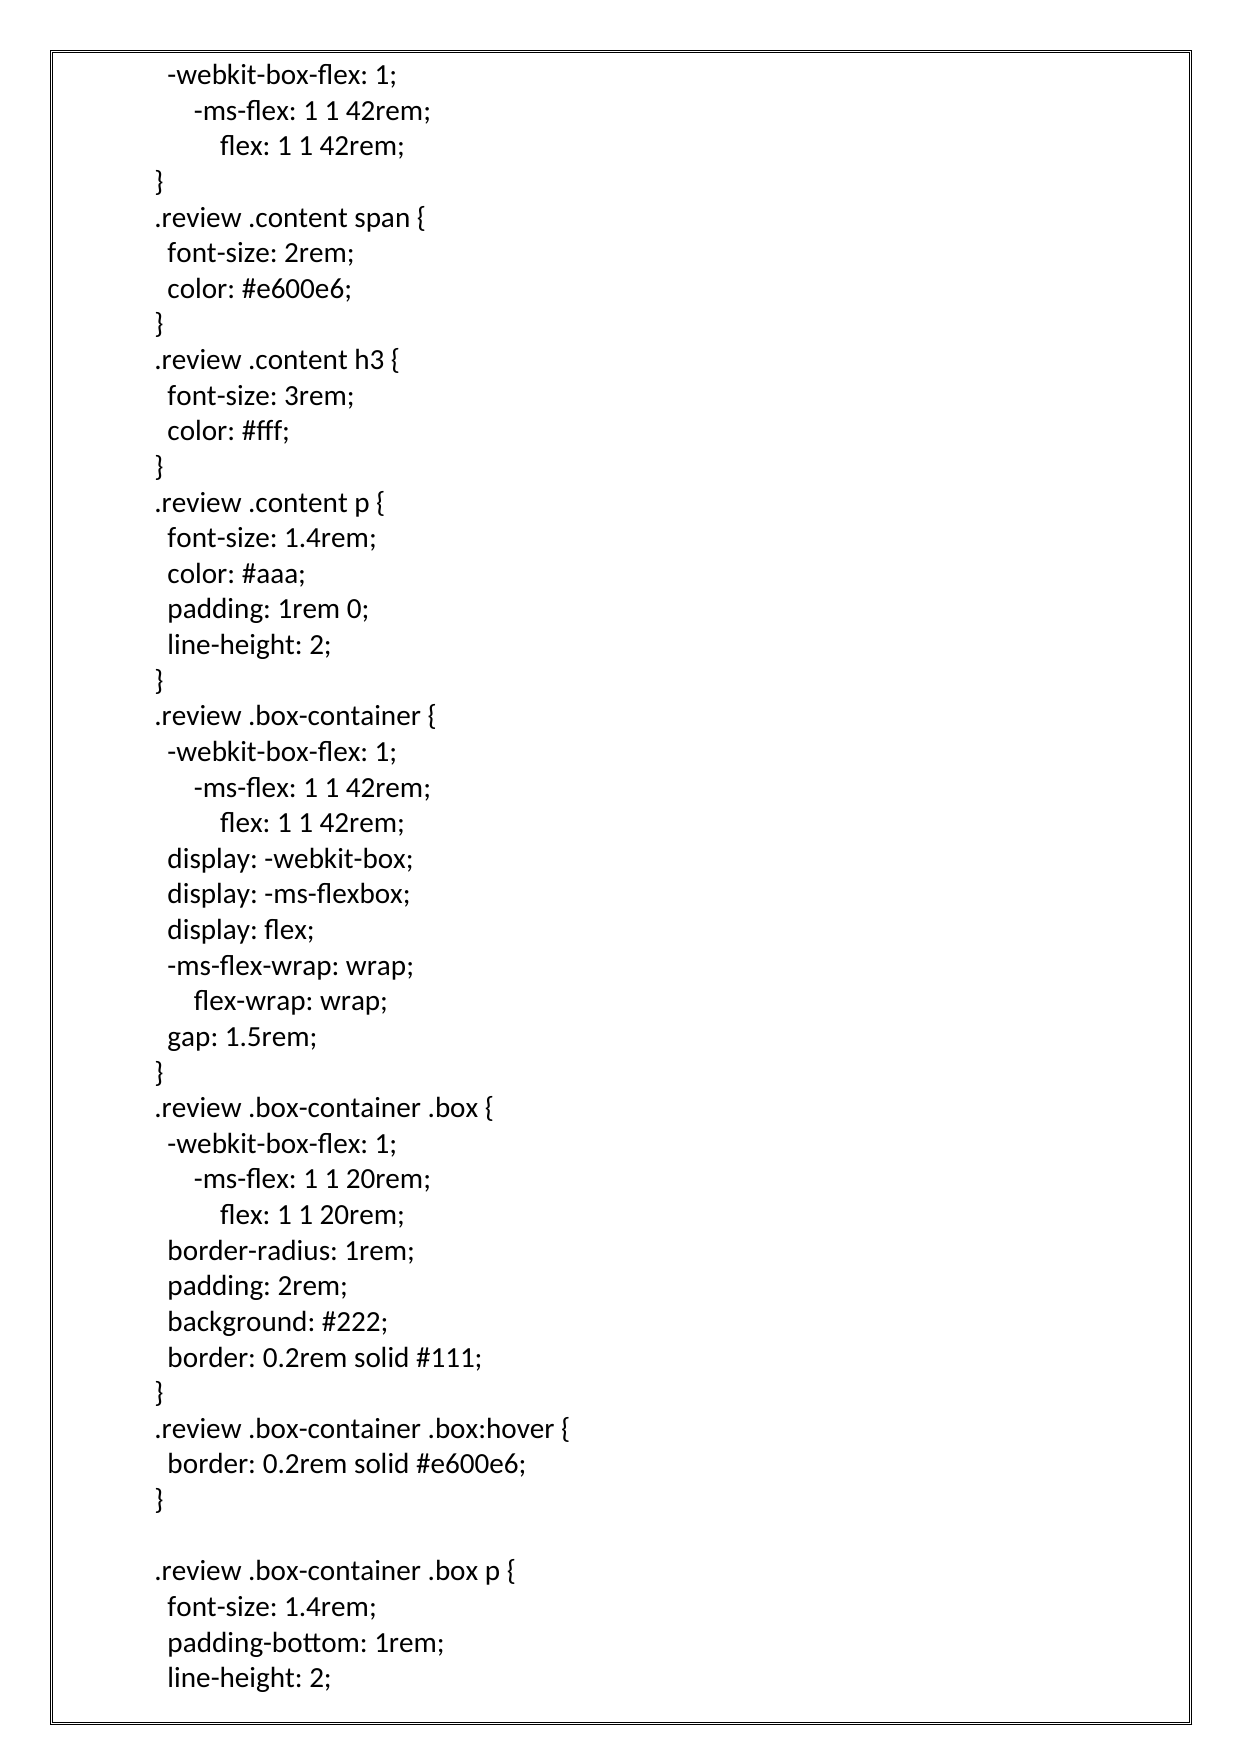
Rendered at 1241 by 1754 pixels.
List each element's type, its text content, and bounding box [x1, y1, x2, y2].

text -ms-flex-wrap: wrap; [154, 947, 1189, 982]
text padding: 2rem; [154, 1267, 1189, 1303]
text -webkit-box-flex: 1; [154, 733, 1189, 769]
text -webkit-box-flex: 1; [154, 56, 1189, 92]
text line-height: 2; [154, 626, 1189, 662]
text display: flex; [154, 911, 1189, 947]
text .review .box-container .box:hover { [154, 1410, 1189, 1446]
text flex: 1 1 42rem; [154, 127, 1189, 163]
text flex-wrap: wrap; [154, 982, 1189, 1018]
text } [154, 448, 1189, 484]
text font-size: 1.4rem; [154, 1588, 1189, 1624]
text border: 0.2rem solid #e600e6; [154, 1446, 1189, 1481]
text color: #e600e6; [154, 270, 1189, 306]
text font-size: 1.4rem; [154, 519, 1189, 555]
text .review .content p { [154, 484, 1189, 519]
text } [154, 1481, 1189, 1517]
text .review .box-container .box p { [154, 1552, 1189, 1588]
text } [154, 306, 1189, 341]
text font-size: 3rem; [154, 377, 1189, 412]
text color: #aaa; [154, 555, 1189, 591]
text -ms-flex: 1 1 20rem; [154, 1161, 1189, 1196]
text .review .box-container .box { [154, 1089, 1189, 1125]
text -ms-flex: 1 1 42rem; [154, 769, 1189, 804]
text gap: 1.5rem; [154, 1018, 1189, 1054]
text .review .content h3 { [154, 341, 1189, 377]
text color: #fff; [154, 412, 1189, 448]
text } [154, 662, 1189, 697]
text font-size: 2rem; [154, 234, 1189, 270]
text display: -ms-flexbox; [154, 876, 1189, 911]
text -webkit-box-flex: 1; [154, 1125, 1189, 1161]
text padding: 1rem 0; [154, 591, 1189, 626]
text line-height: 2; [154, 1659, 1189, 1695]
text } [154, 1054, 1189, 1089]
text background: #222; [154, 1303, 1189, 1339]
text display: -webkit-box; [154, 840, 1189, 876]
text } [154, 1374, 1189, 1410]
text border: 0.2rem solid #111; [154, 1339, 1189, 1374]
text flex: 1 1 42rem; [154, 804, 1189, 840]
text flex: 1 1 20rem; [154, 1196, 1189, 1232]
text border-radius: 1rem; [154, 1232, 1189, 1267]
text -ms-flex: 1 1 42rem; [154, 92, 1189, 127]
text .review .box-container { [154, 697, 1189, 733]
text .review .content span { [154, 199, 1189, 234]
text padding-bottom: 1rem; [154, 1624, 1189, 1659]
text } [154, 163, 1189, 199]
